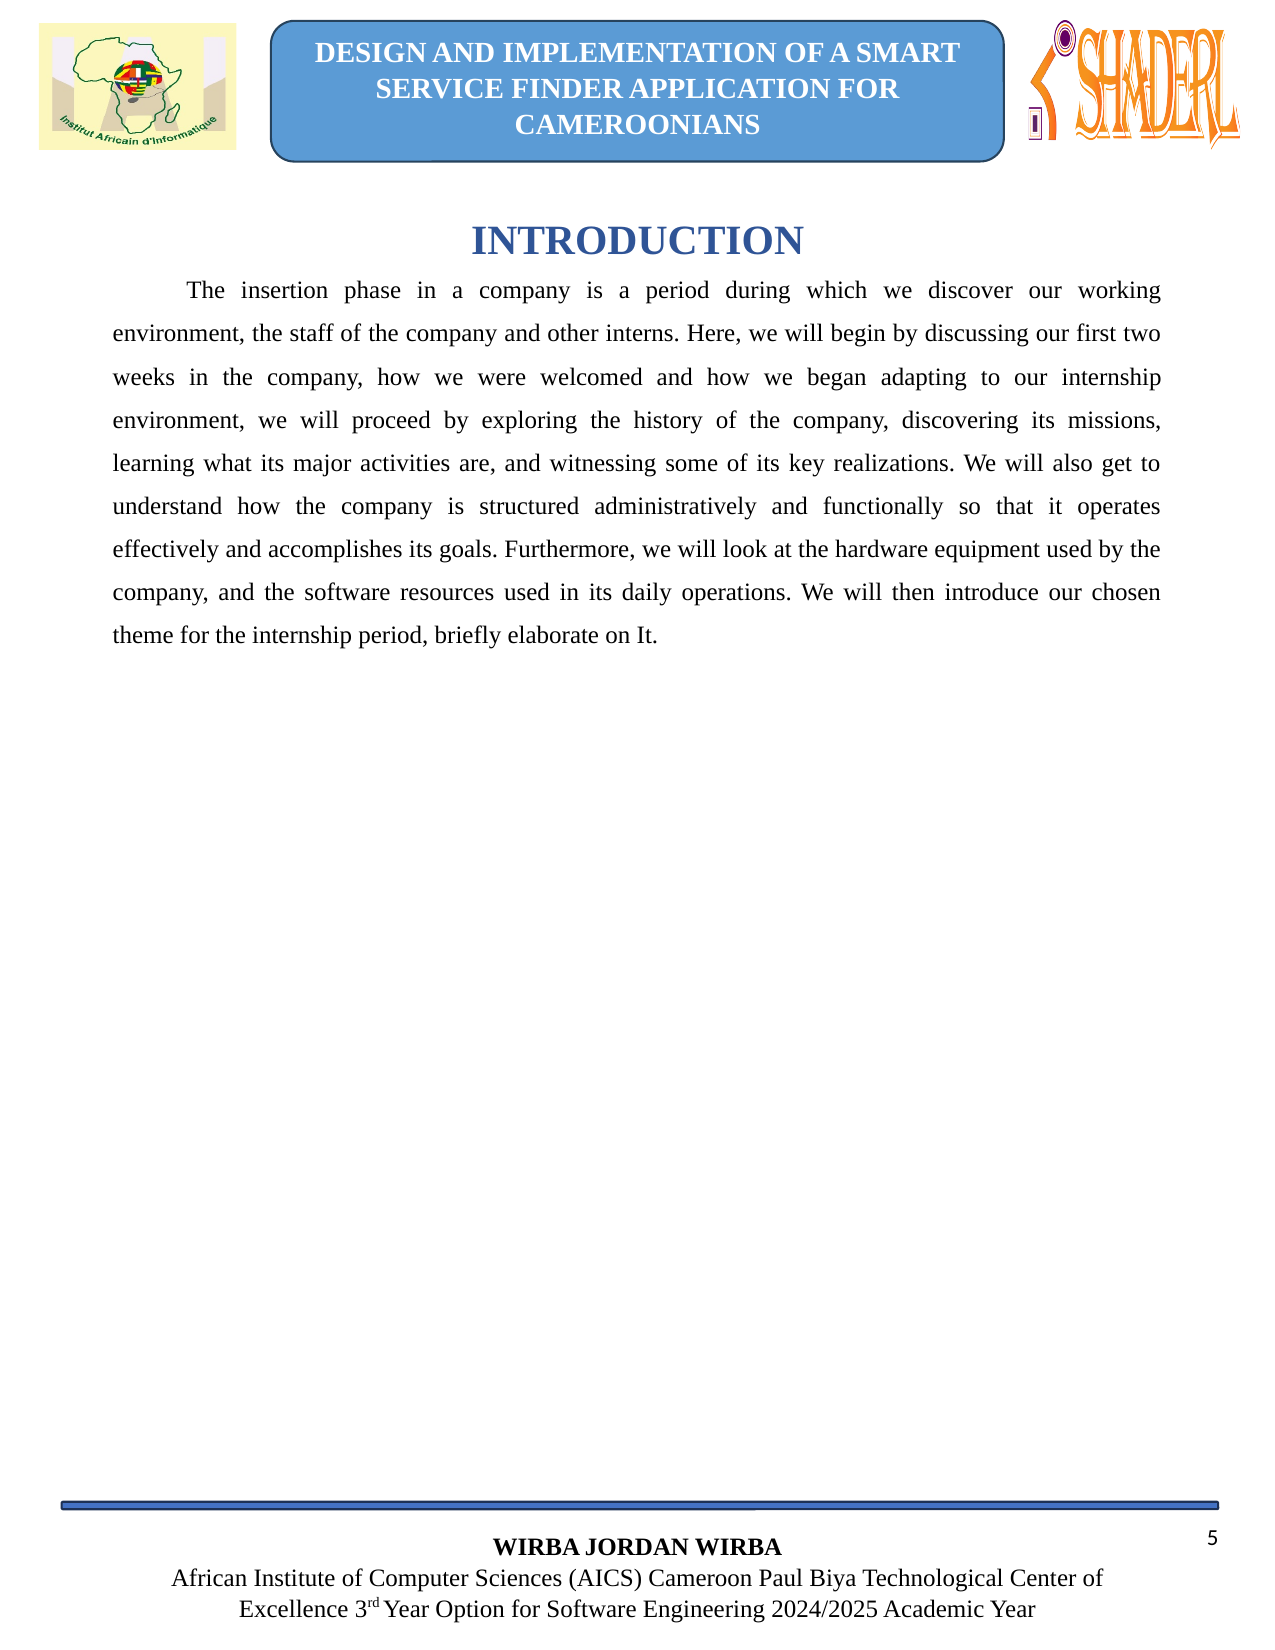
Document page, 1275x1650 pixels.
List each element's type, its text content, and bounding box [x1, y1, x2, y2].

picture [1028, 20, 1241, 150]
picture [38, 23, 237, 150]
subtitle INTRODUCTION [112, 215, 1162, 263]
text The insertion phase in a company is a period during which we discover our working environment, the staff of the company and other interns. Here, we will begin by discussing our first two weeks in the company, how we were welcomed and how we began adapting to our internship environment, we will proceed by exploring the history of the company, discovering its missions, learning what its major activities are, and witnessing some of its key realizations. We will also get to understand how the company is structured administratively and functionally so that it operates effectively and accomplishes its goals. Furthermore, we will look at the hardware equipment used by the company, and the software resources used in its daily operations. We will then introduce our chosen theme for the internship period, briefly elaborate on It. [112, 275, 1162, 649]
